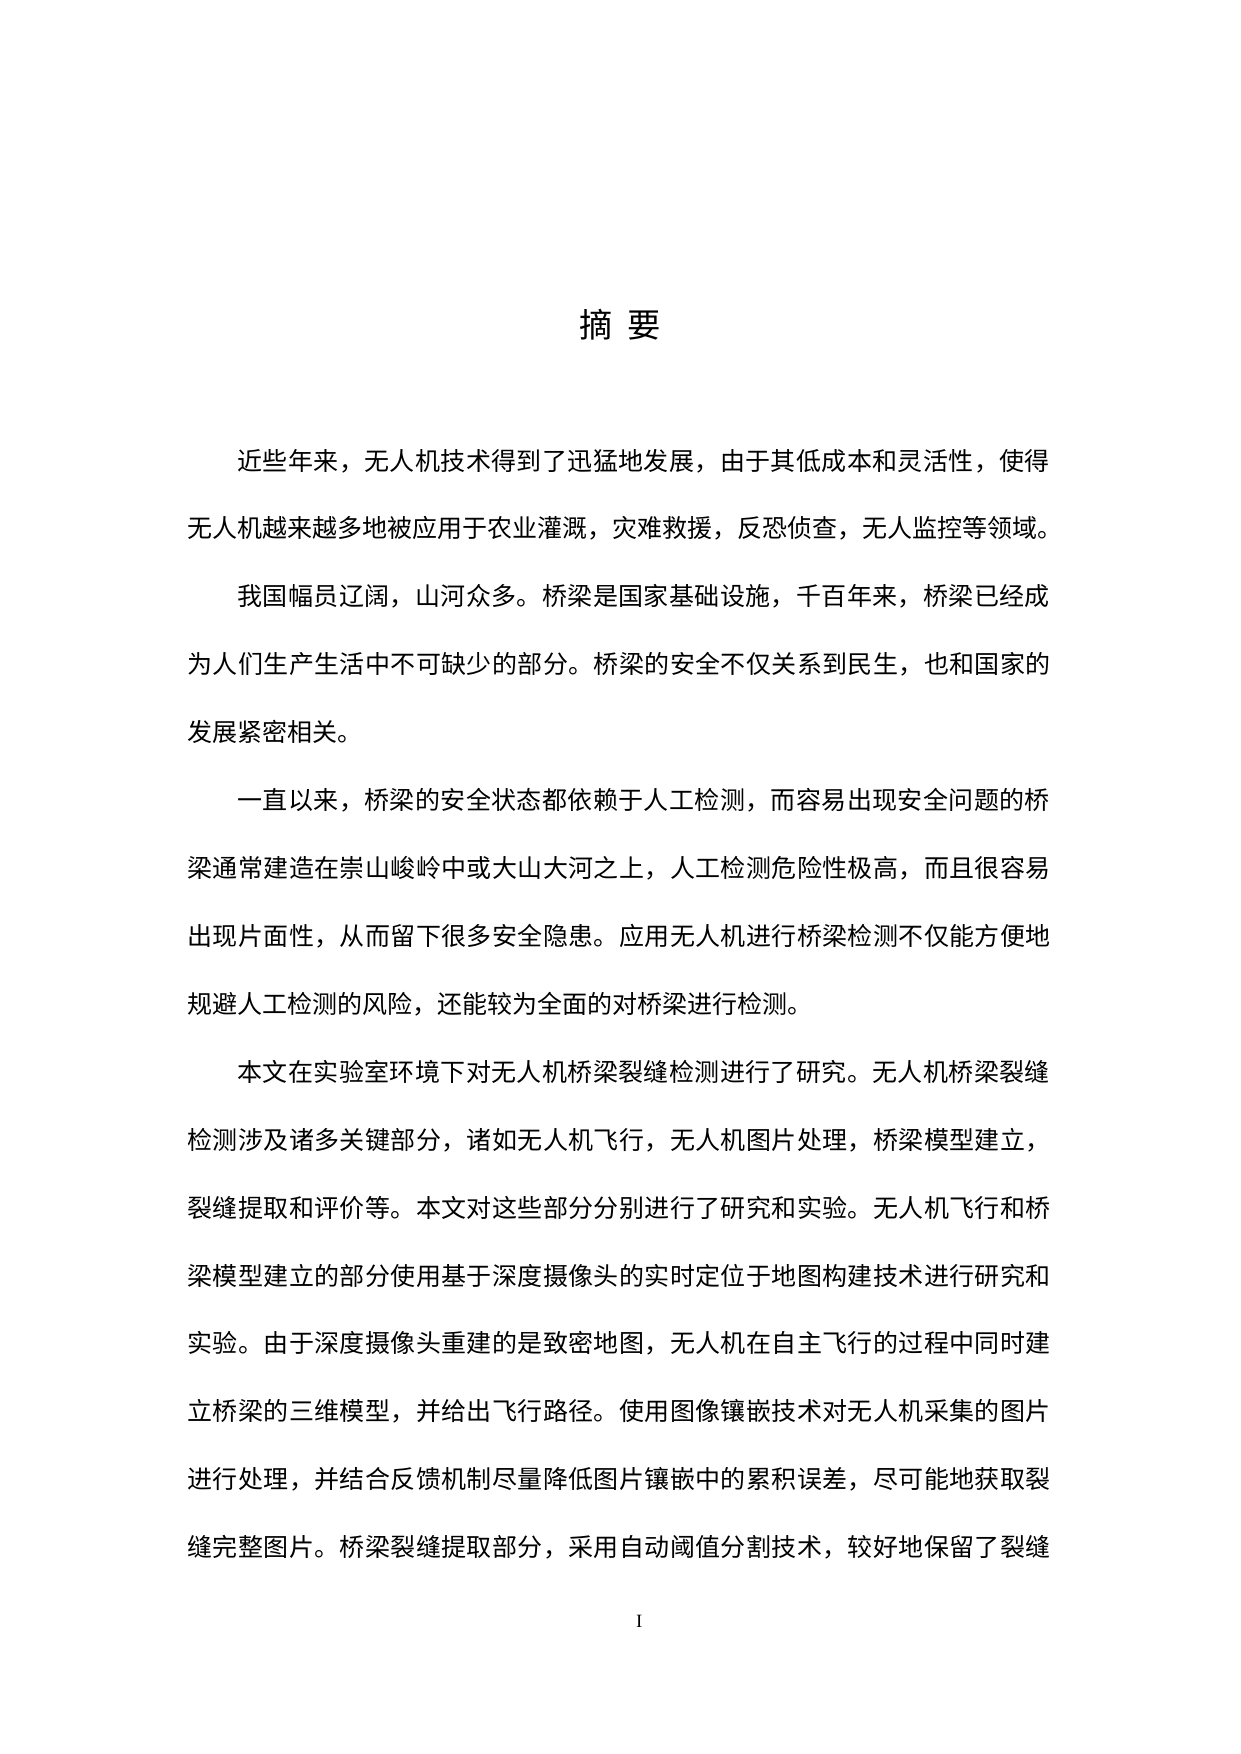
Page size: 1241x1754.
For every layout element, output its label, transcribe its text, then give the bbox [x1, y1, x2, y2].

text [187, 1036, 1053, 1580]
subtitle 摘 要 [187, 289, 1053, 357]
text 近些年来，无人机技术得到了迅猛地发展，由于其低成本和灵活性，使得无人机越来越多地被应用于农业灌溉，灾难救援，反恐侦查，无人监控等领域。 [187, 425, 1053, 561]
text 我国幅员辽阔，山河众多。桥梁是国家基础设施，千百年来，桥梁已经成为人们生产生活中不可缺少的部分。桥梁的安全不仅关系到民生，也和国家的发展紧密相关。 [187, 561, 1053, 765]
text 一直以来，桥梁的安全状态都依赖于人工检测，而容易出现安全问题的桥梁通常建造在崇山峻岭中或大山大河之上，人工检测危险性极高，而且很容易出现片面性，从而留下很多安全隐患。应用无人机进行桥梁检测不仅能方便地规避人工检测的风险，还能较为全面的对桥梁进行检测。 [187, 765, 1053, 1036]
